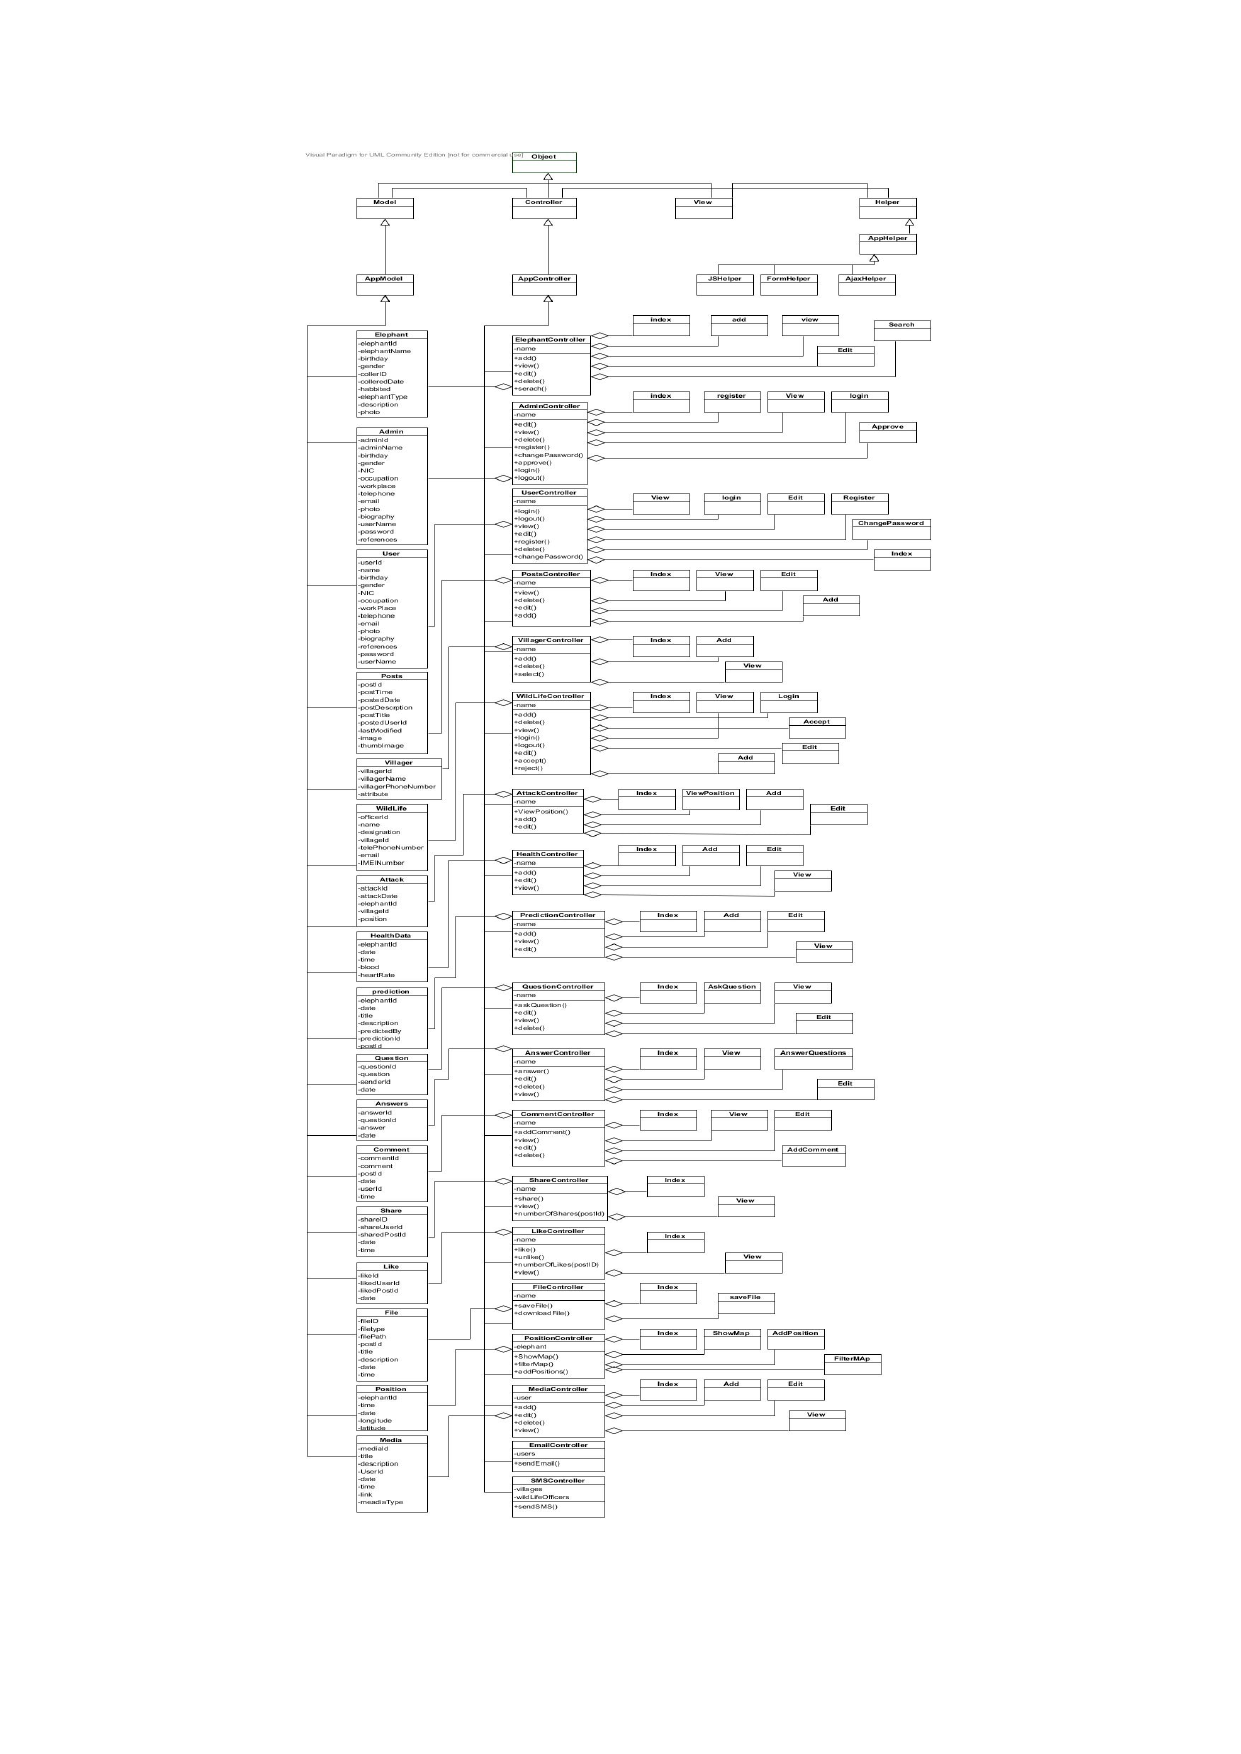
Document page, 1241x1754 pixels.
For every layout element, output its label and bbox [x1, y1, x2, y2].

picture [305, 151, 933, 1519]
